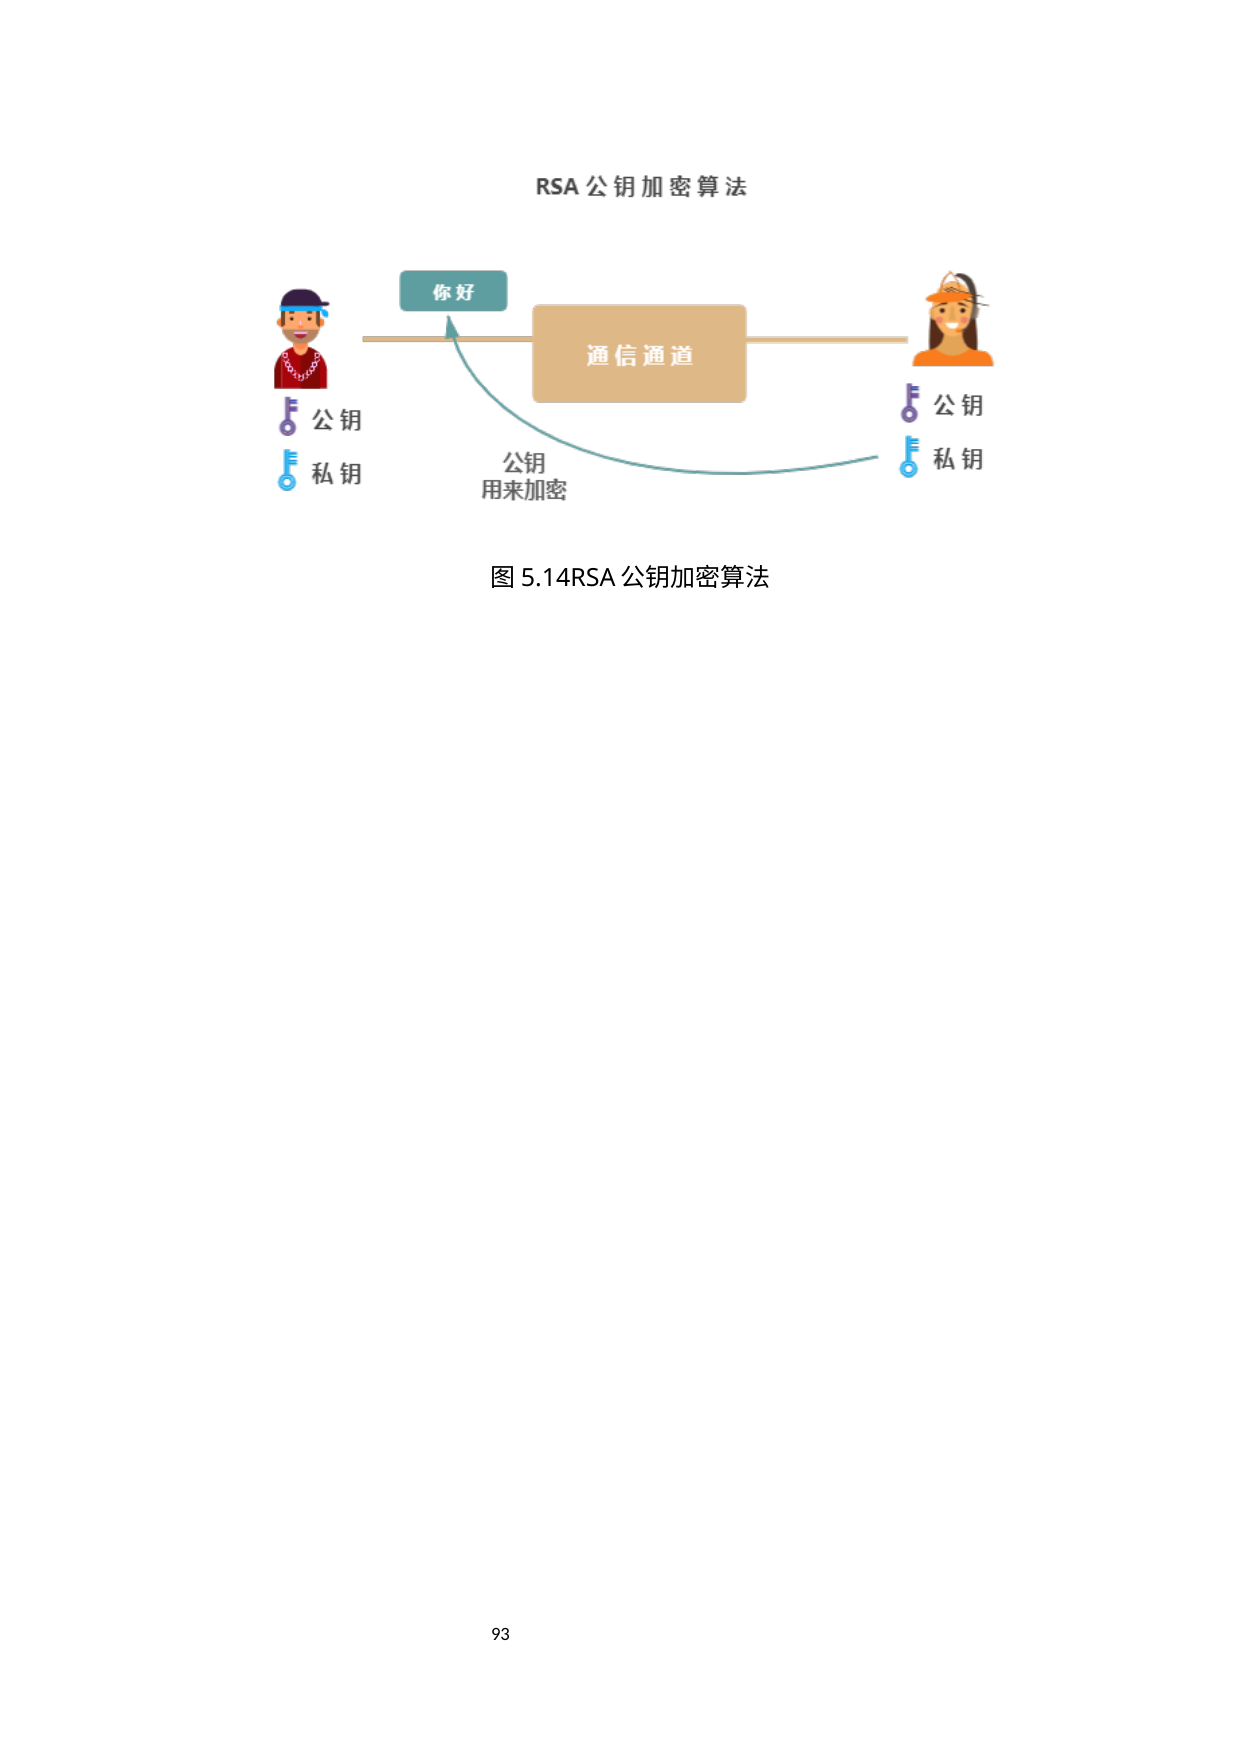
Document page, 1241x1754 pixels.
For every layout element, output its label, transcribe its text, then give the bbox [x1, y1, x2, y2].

picture [264, 162, 997, 511]
text 图5.14RSA公钥加密算法 [187, 543, 1053, 608]
